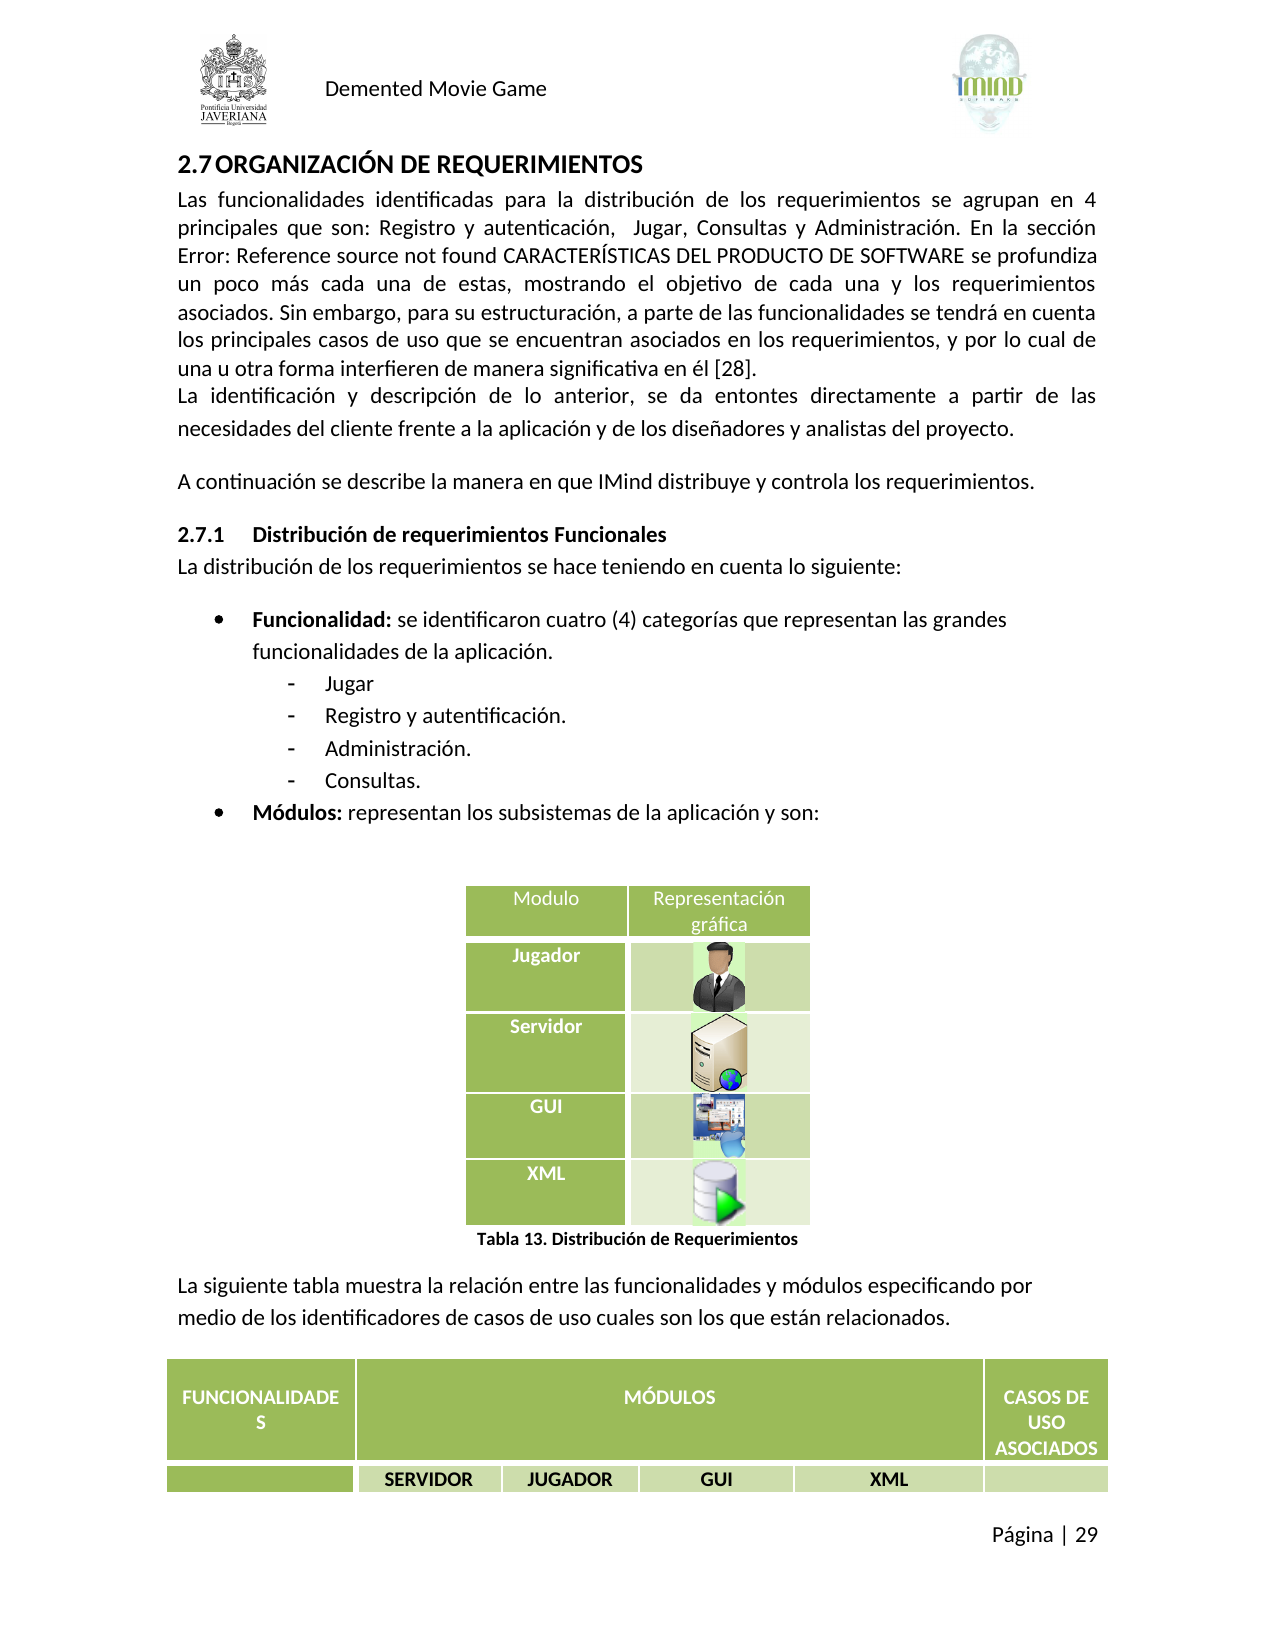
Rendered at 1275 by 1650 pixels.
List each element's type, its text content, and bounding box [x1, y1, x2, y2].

table_cell SERVIDOR [359, 1466, 501, 1492]
table_cell [167, 1466, 353, 1492]
list Funcionalidad: se identificaron cuatro (4) categorías que representan las grandes funcionalidades de la aplicación. [215, 605, 1098, 665]
table_cell Jugador [466, 943, 625, 1011]
text A continuación se describe la manera en que IMind distribuye y controla los requerimientos. [177, 467, 1098, 495]
list Consultas. [287, 766, 1098, 794]
table_cell [631, 943, 693, 1011]
subtitle Distribución de requerimientos Funcionales [177, 520, 1098, 548]
table_header MÓDULOS [357, 1359, 983, 1460]
subtitle ORGANIZACIÓN DE REQUERIMIENTOS [177, 148, 1098, 181]
text La identificación y descripción de lo anterior, se da entontes directamente a partir de las necesidades del cliente frente a la aplicación y de los diseñadores y analistas del proyecto. [177, 382, 1098, 442]
table_header CASOS DE USO ASOCIADOS [985, 1359, 1108, 1460]
table_cell [745, 943, 810, 1011]
table_cell [631, 1094, 693, 1158]
table_cell [985, 1466, 1108, 1492]
table_cell GUI [466, 1094, 625, 1158]
picture [200, 34, 267, 126]
table_cell [631, 1160, 692, 1225]
table_cell [746, 1160, 810, 1225]
picture [692, 1159, 746, 1226]
table_cell Servidor [466, 1014, 625, 1092]
table_cell XML [795, 1466, 983, 1492]
list Administración. [287, 734, 1098, 762]
table_header Modulo [466, 886, 627, 936]
text La siguiente tabla muestra la relación entre las funcionalidades y módulos especificando por medio de los identificadores de casos de uso cuales son los que están relacionados. [177, 1271, 1098, 1331]
table_cell XML [466, 1160, 625, 1225]
picture [693, 942, 745, 1012]
picture [951, 34, 1033, 138]
table_header FUNCIONALIDADES [167, 1359, 355, 1460]
table_cell GUI [640, 1466, 793, 1492]
table_header Representación gráfica [629, 886, 810, 936]
table_cell [631, 1014, 691, 1092]
text La distribución de los requerimientos se hace teniendo en cuenta lo siguiente: [177, 552, 1098, 580]
table_cell JUGADOR [503, 1466, 638, 1492]
list Jugar [287, 669, 1098, 697]
picture [691, 1013, 748, 1092]
table_cell [745, 1094, 810, 1158]
picture [693, 1093, 745, 1158]
table_cell [748, 1014, 810, 1092]
list Módulos: representan los subsistemas de la aplicación y son: [215, 798, 1098, 826]
list Registro y autentificación. [287, 702, 1098, 730]
text Tabla 13. Distribución de Requerimientos [177, 1227, 1098, 1250]
